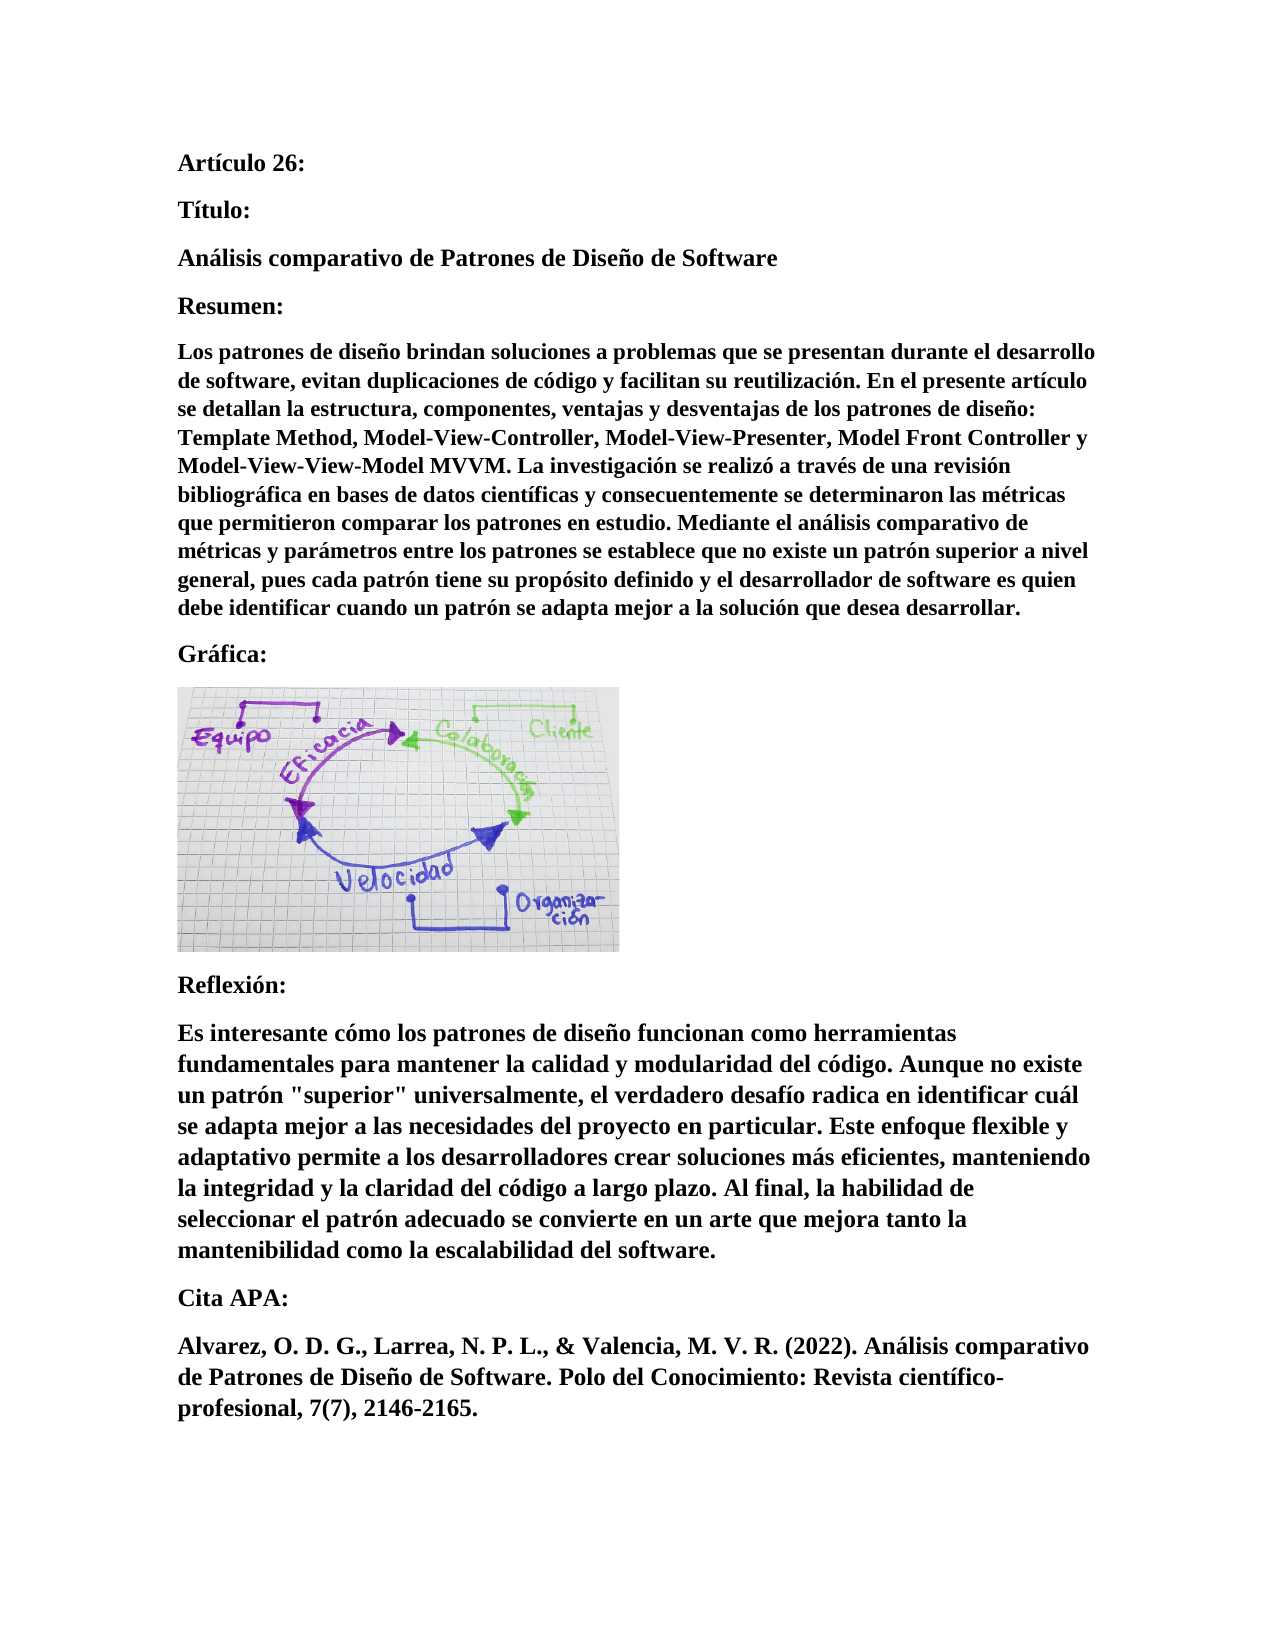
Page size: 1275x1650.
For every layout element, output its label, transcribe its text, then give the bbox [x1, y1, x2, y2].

text Resumen: [177, 291, 1098, 319]
text Cita APA: [177, 1283, 1098, 1312]
text Reflexión: [177, 970, 1098, 999]
text Título: [177, 195, 1098, 224]
text Gráfica: [177, 639, 1098, 668]
text Los patrones de diseño brindan soluciones a problemas que se presentan durante el desarrollo de software, evitan duplicaciones de código y facilitan su reutilización. En el presente artículo se detallan la estructura, componentes, ventajas y desventajas de los patrones de diseño: Template Method, Model-View-Controller, Model-View-Presenter, Model Front Controller y Model-View-View-Model MVVM. La investigación se realizó a través de una revisión bibliográfica en bases de datos científicas y consecuentemente se determinaron las métricas que permitieron comparar los patrones en estudio. Mediante el análisis comparativo de métricas y parámetros entre los patrones se establece que no existe un patrón superior a nivel general, pues cada patrón tiene su propósito definido y el desarrollador de software es quien debe identificar cuando un patrón se adapta mejor a la solución que desea desarrollar. [177, 338, 1098, 621]
text Alvarez, O. D. G., Larrea, N. P. L., & Valencia, M. V. R. (2022). Análisis comparativo de Patrones de Diseño de Software. Polo del Conocimiento: Revista científico-profesional, 7(7), 2146-2165. [177, 1331, 1098, 1422]
text Análisis comparativo de Patrones de Diseño de Software [177, 243, 1098, 272]
text Artículo 26: [177, 148, 1098, 176]
picture [177, 687, 620, 952]
text Es interesante cómo los patrones de diseño funcionan como herramientas fundamentales para mantener la calidad y modularidad del código. Aunque no existe un patrón "superior" universalmente, el verdadero desafío radica en identificar cuál se adapta mejor a las necesidades del proyecto en particular. Este enfoque flexible y adaptativo permite a los desarrolladores crear soluciones más eficientes, manteniendo la integridad y la claridad del código a largo plazo. Al final, la habilidad de seleccionar el patrón adecuado se convierte en un arte que mejora tanto la mantenibilidad como la escalabilidad del software. [177, 1018, 1098, 1264]
